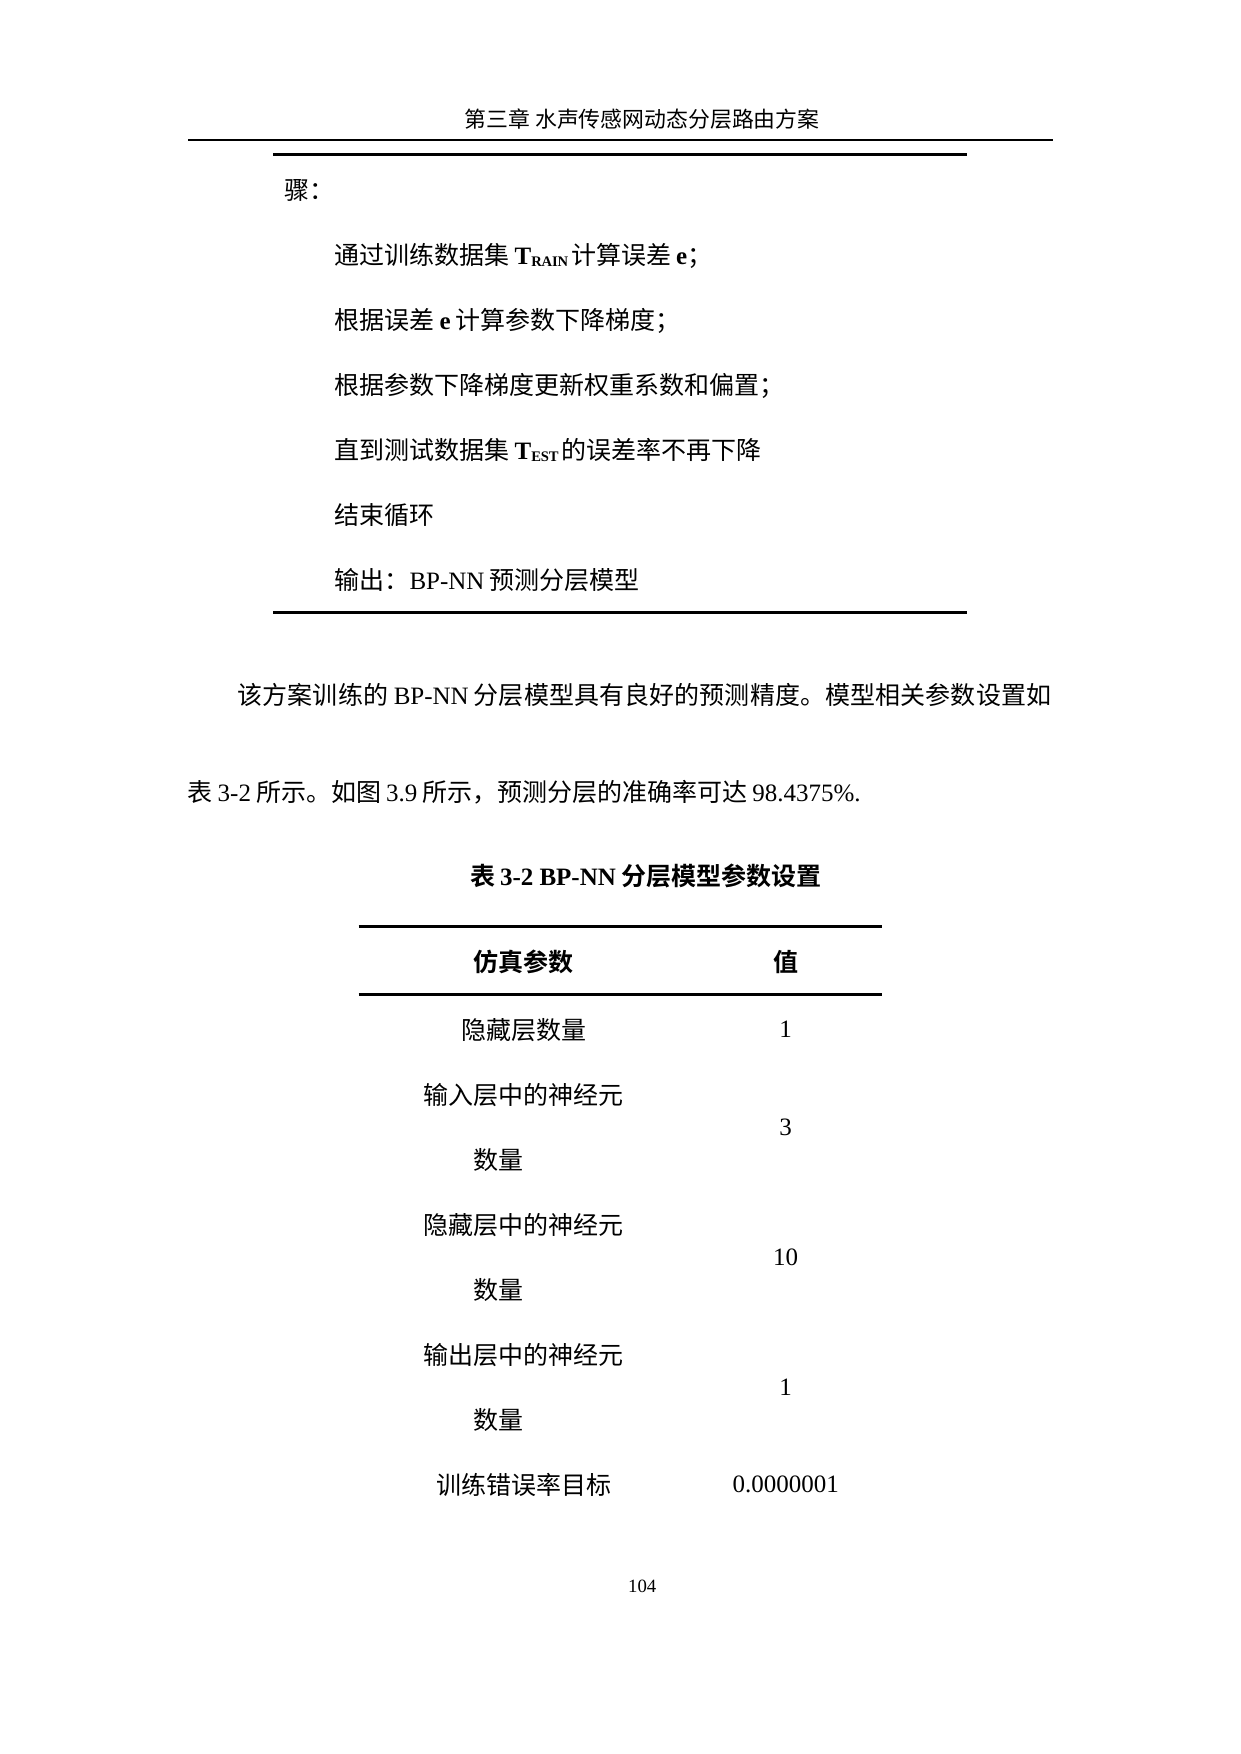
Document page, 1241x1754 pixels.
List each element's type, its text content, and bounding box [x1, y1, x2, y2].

table_cell 0.0000001 [639, 1451, 882, 1516]
table_header 值 [639, 928, 882, 993]
table_header 仿真参数 [359, 928, 639, 993]
table_cell 10 [639, 1191, 882, 1321]
table_cell 输入层中的神经元数量 [359, 1061, 639, 1191]
table_cell 隐藏层中的神经元数量 [359, 1191, 639, 1321]
text 该方案训练的BP-NN分层模型具有良好的预测精度。模型相关参数设置如表3-2所示。如图3.9所示，预测分层的准确率可达98.4375%. [187, 661, 1053, 823]
table_cell 1 [639, 1321, 882, 1451]
table_cell 训练错误率目标 [359, 1451, 639, 1516]
table_cell 3 [639, 1061, 882, 1191]
table_cell 1 [639, 996, 882, 1061]
text 表3-2 BP-NN分层模型参数设置 [187, 842, 1053, 907]
table_cell 隐藏层数量 [359, 996, 639, 1061]
table_cell 输出层中的神经元数量 [359, 1321, 639, 1451]
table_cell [273, 156, 967, 611]
